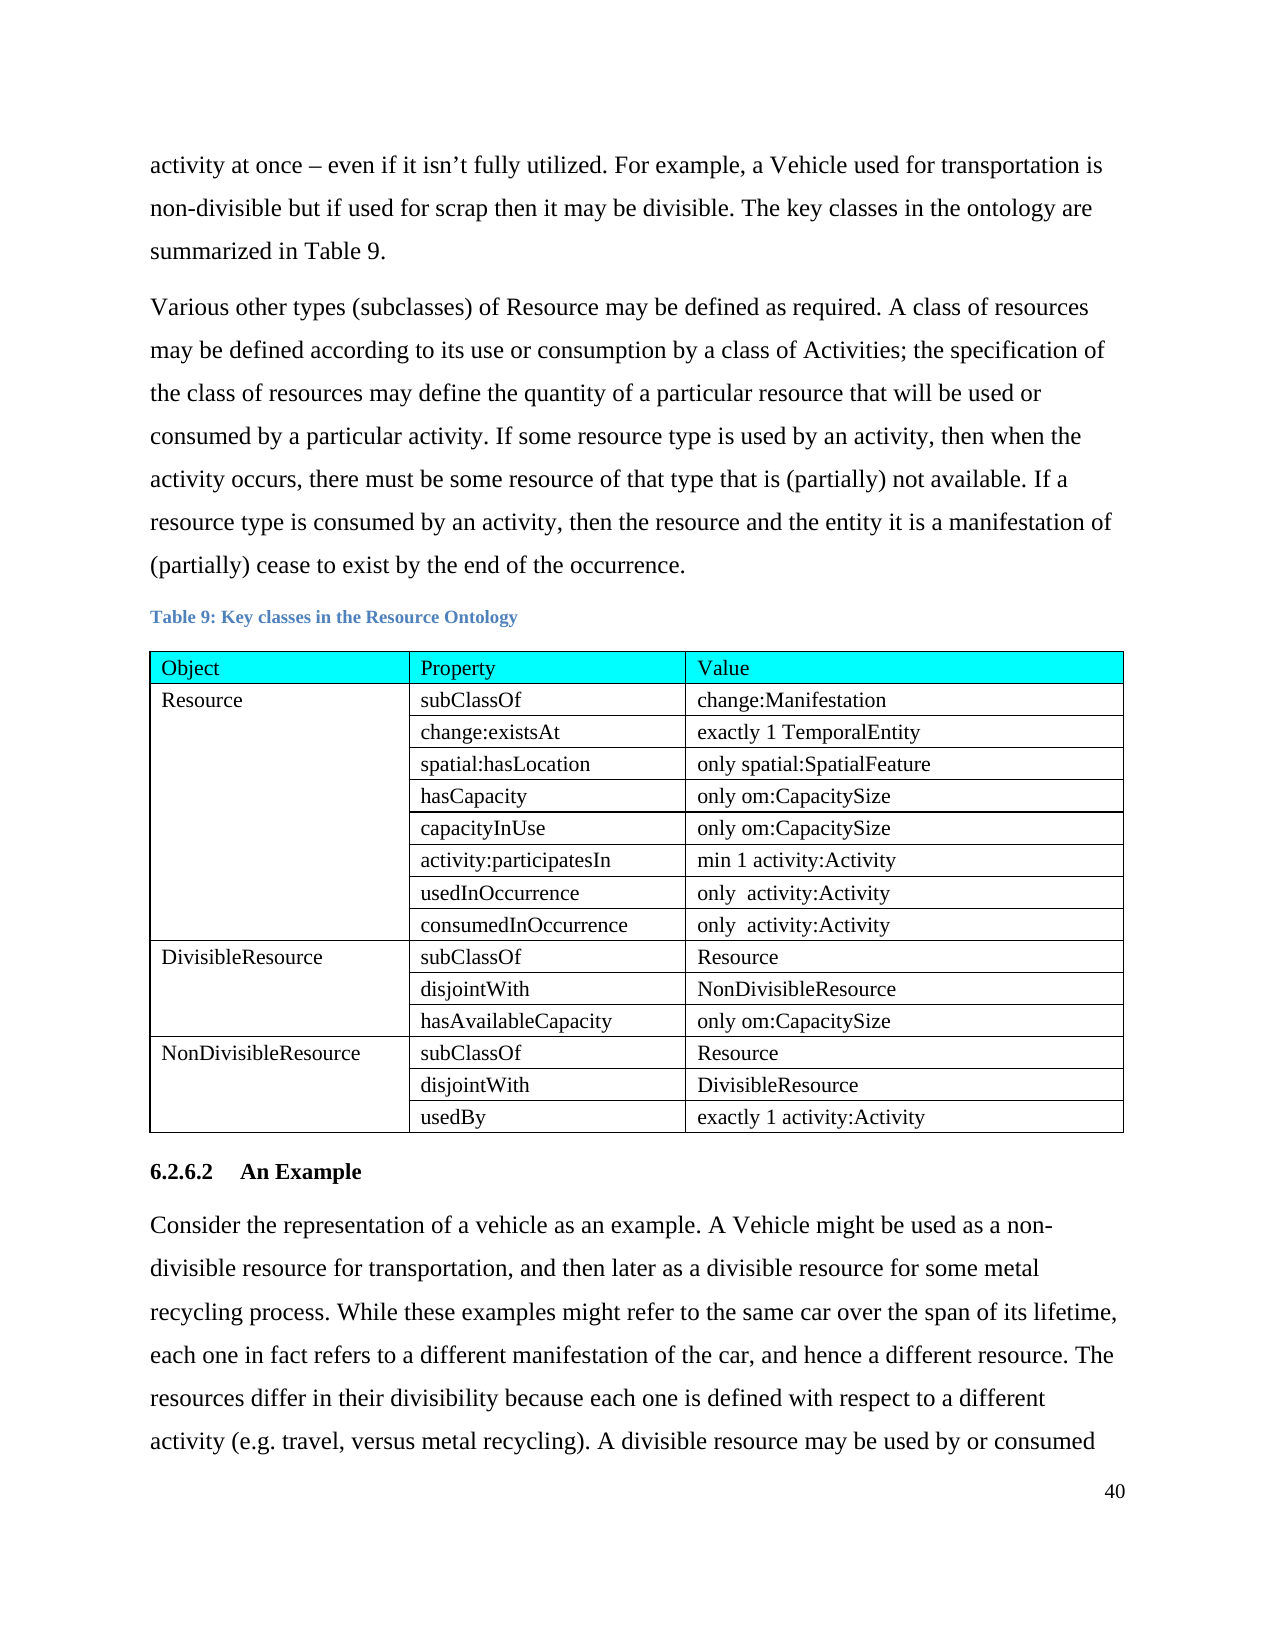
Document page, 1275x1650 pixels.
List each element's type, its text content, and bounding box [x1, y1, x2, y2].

table_cell hasAvailableCapacity [410, 1005, 685, 1036]
table_cell only om:CapacitySize [686, 813, 1123, 843]
table_cell NonDivisibleResource [686, 973, 1123, 1004]
table_cell only activity:Activity [686, 877, 1123, 908]
table_cell only om:CapacitySize [686, 780, 1123, 811]
table_cell Resource [151, 684, 409, 940]
table_cell DivisibleResource [151, 941, 409, 1036]
text Table 9: Key classes in the Resource Ontology [150, 606, 1125, 628]
table_cell activity:participatesIn [410, 845, 685, 876]
table_header Property [410, 652, 685, 683]
table_cell change:existsAt [410, 716, 685, 747]
table_cell disjointWith [410, 973, 685, 1004]
text Various other types (subclasses) of Resource may be defined as required. A class of resources may be defined according to its use or consumption by a class of Activities; the specification of the class of resources may define the quantity of a particular resource that will be used or consumed by a particular activity. If some resource type is used by an activity, then when the activity occurs, there must be some resource of that type that is (partially) not available. If a resource type is consumed by an activity, then the resource and the entity it is a manifestation of (partially) cease to exist by the end of the occurrence. [150, 292, 1125, 579]
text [150, 150, 1125, 265]
table_header Value [686, 652, 1123, 683]
table_cell consumedInOccurrence [410, 909, 685, 940]
table_cell spatial:hasLocation [410, 748, 685, 779]
table_cell subClassOf [410, 941, 685, 972]
table_cell only om:CapacitySize [686, 1005, 1123, 1036]
table_cell capacityInUse [410, 813, 685, 843]
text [150, 1210, 1125, 1455]
table_cell subClassOf [410, 1037, 685, 1068]
table_cell only activity:Activity [686, 909, 1123, 940]
table_cell subClassOf [410, 684, 685, 715]
table_cell Resource [686, 941, 1123, 972]
table_cell exactly 1 TemporalEntity [686, 716, 1123, 747]
table_cell disjointWith [410, 1069, 685, 1100]
table_cell NonDivisibleResource [151, 1037, 409, 1132]
table_header Object [151, 652, 409, 683]
table_cell min 1 activity:Activity [686, 845, 1123, 876]
table_cell DivisibleResource [686, 1069, 1123, 1100]
table_cell usedInOccurrence [410, 877, 685, 908]
table_cell Resource [686, 1037, 1123, 1068]
table_cell exactly 1 activity:Activity [686, 1101, 1123, 1132]
table_cell hasCapacity [410, 780, 685, 811]
subtitle An Example [150, 1158, 1125, 1185]
table_cell change:Manifestation [686, 684, 1123, 715]
table_cell usedBy [410, 1101, 685, 1132]
table_cell only spatial:SpatialFeature [686, 748, 1123, 779]
